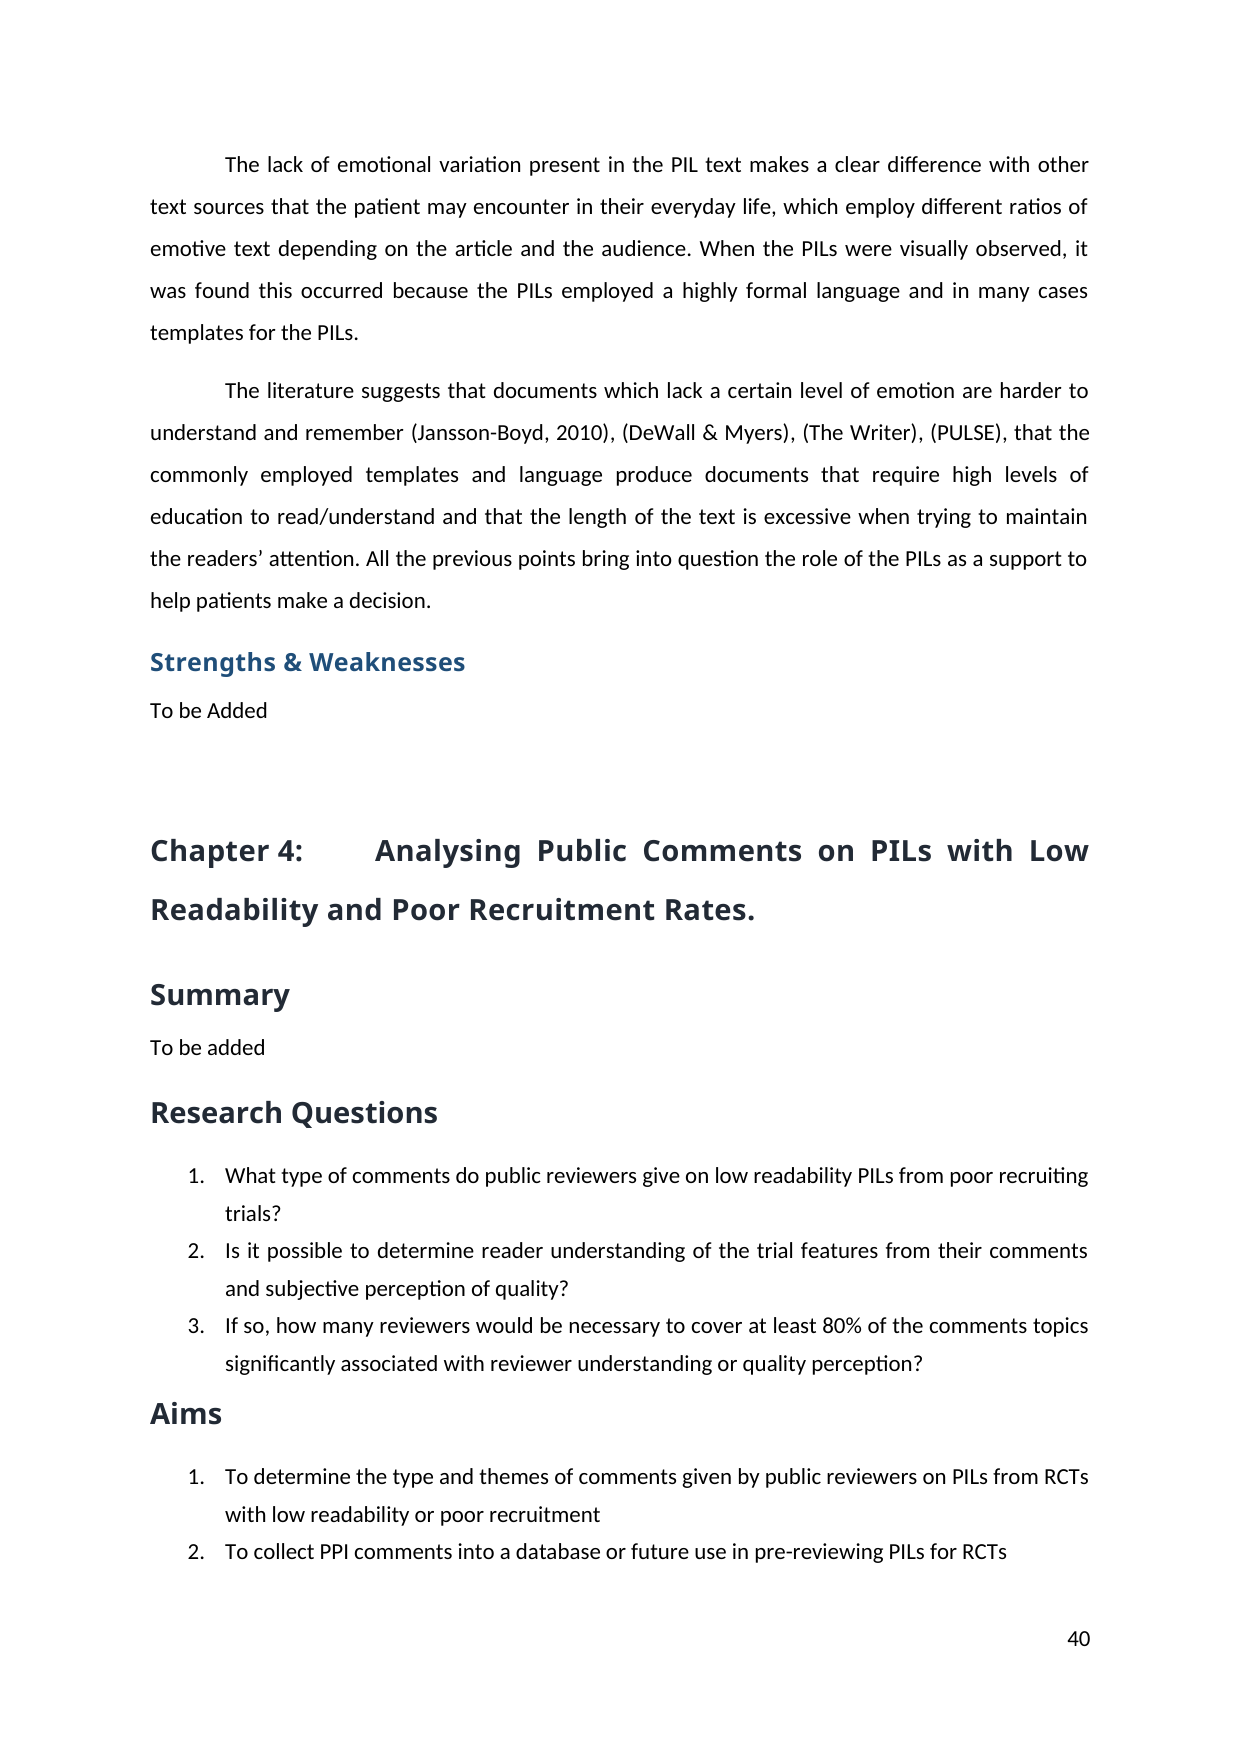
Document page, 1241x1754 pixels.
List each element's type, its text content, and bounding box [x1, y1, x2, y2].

text To be Added [150, 696, 1090, 724]
list To determine the type and themes of comments given by public reviewers on PILs from RCTs with low readability or poor recruitment [187, 1453, 1090, 1528]
subtitle Aims [150, 1393, 1090, 1433]
subtitle Research Questions [150, 1092, 1090, 1132]
list To collect PPI comments into a database or future use in pre-reviewing PILs for RCTs [187, 1528, 1090, 1565]
list If so, how many reviewers would be necessary to cover at least 80% of the comments topics significantly associated with reviewer understanding or quality perception? [187, 1302, 1090, 1377]
subtitle Analysing Public Comments on PILs with Low Readability and Poor Recruitment Rates. [150, 830, 1090, 929]
subtitle Summary [150, 974, 1090, 1014]
list Is it possible to determine reader understanding of the trial features from their comments and subjective perception of quality? [187, 1227, 1090, 1302]
text To be added [150, 1033, 1090, 1062]
text The lack of emotional variation present in the PIL text makes a clear difference with other text sources that the patient may encounter in their everyday life, which employ different ratios of emotive text depending on the article and the audience. When the PILs were visually observed, it was found this occurred because the PILs employed a highly formal language and in many cases templates for the PILs. [150, 150, 1090, 346]
list What type of comments do public reviewers give on low readability PILs from poor recruiting trials? [187, 1152, 1090, 1227]
text The literature suggests that documents which lack a certain level of emotion are harder to understand and remember ,,,, that the commonly employed templates and language produce documents that require high levels of education to read/understand and that the length of the text is excessive when trying to maintain the readers’ attention. All the previous points bring into question the role of the PILs as a support to help patients make a decision. [150, 377, 1090, 614]
subtitle Strengths & Weaknesses [150, 645, 1090, 679]
